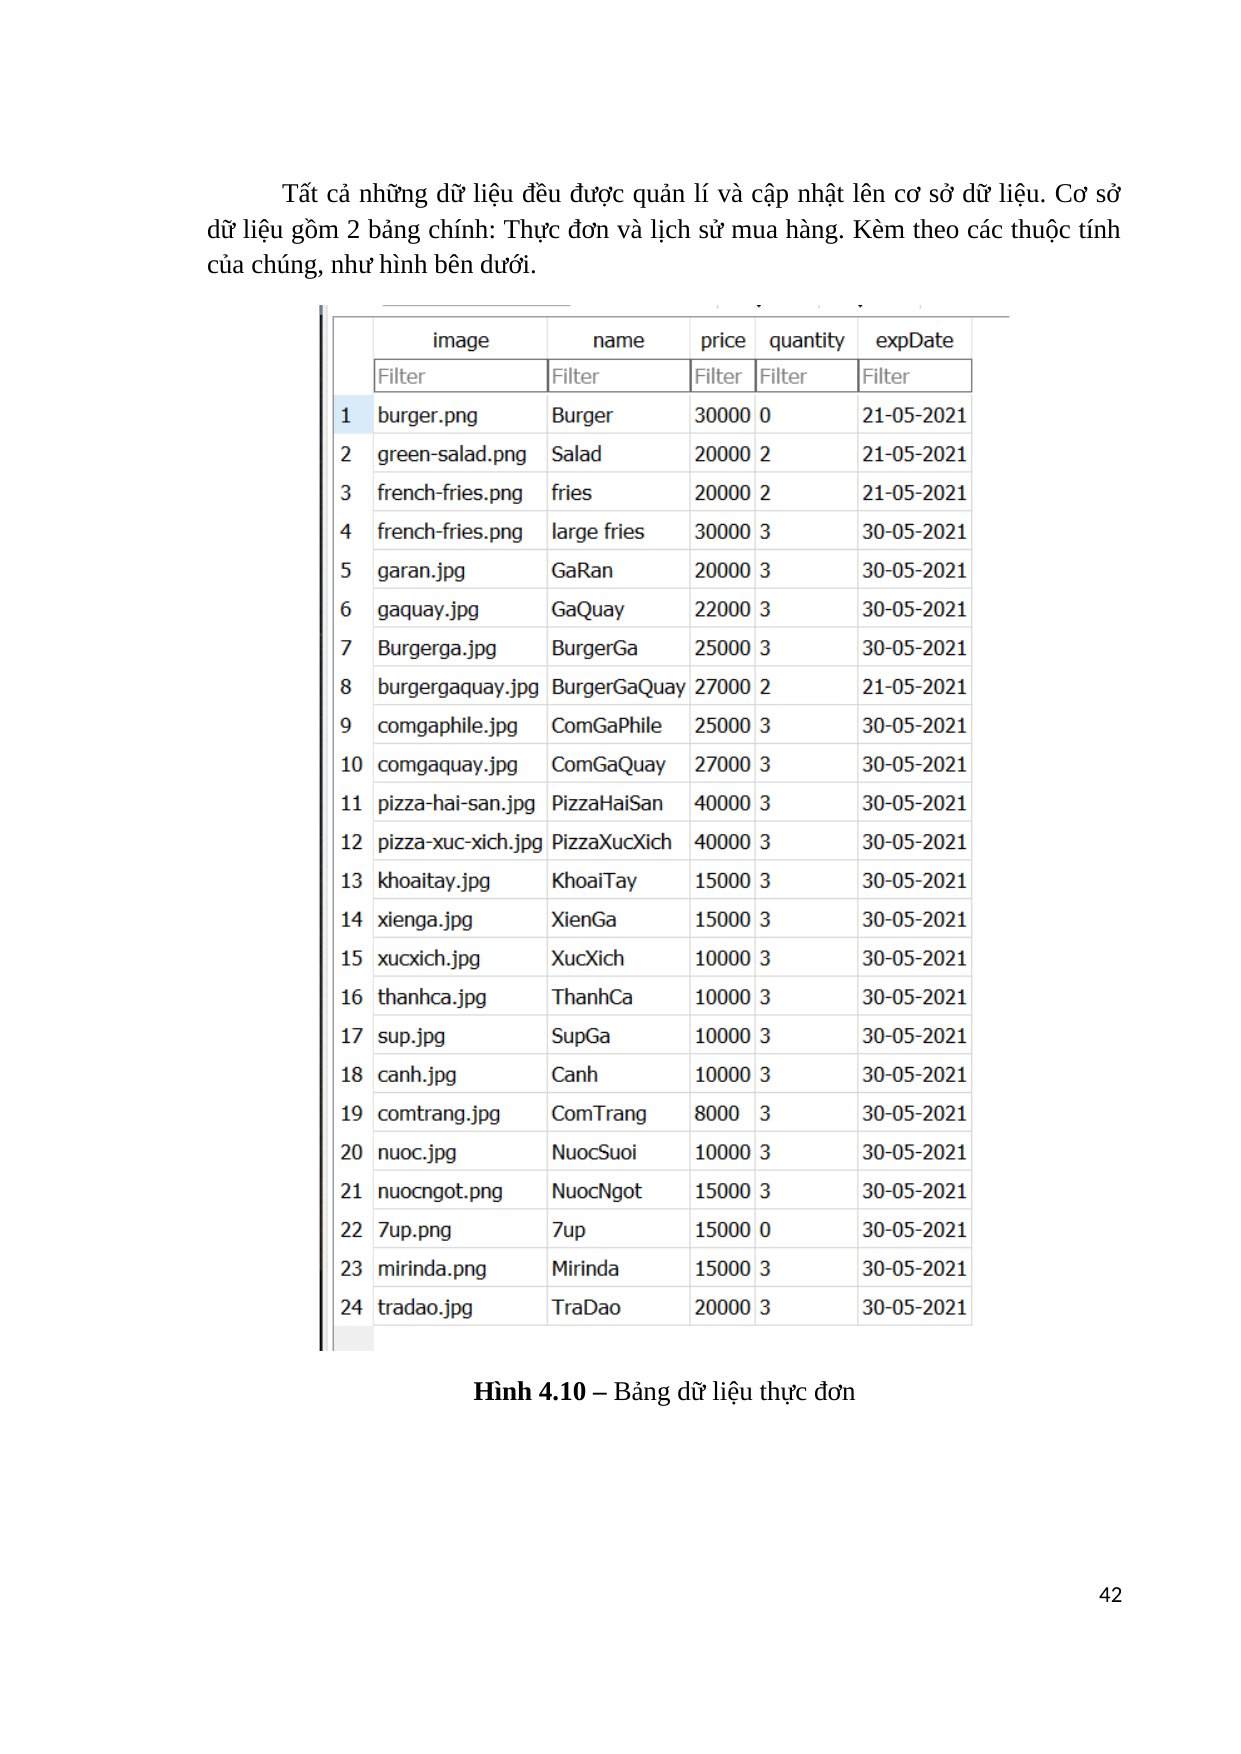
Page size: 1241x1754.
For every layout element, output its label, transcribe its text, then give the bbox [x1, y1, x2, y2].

text Hình 4.10 – Bảng dữ liệu thực đơn [207, 1375, 1122, 1406]
text Tất cả những dữ liệu đều được quản lí và cập nhật lên cơ sở dữ liệu. Cơ sở dữ liệu gồm 2 bảng chính: Thực đơn và lịch sử mua hàng. Kèm theo các thuộc tính của chúng, như hình bên dưới. [207, 177, 1122, 280]
picture [319, 305, 1010, 1351]
